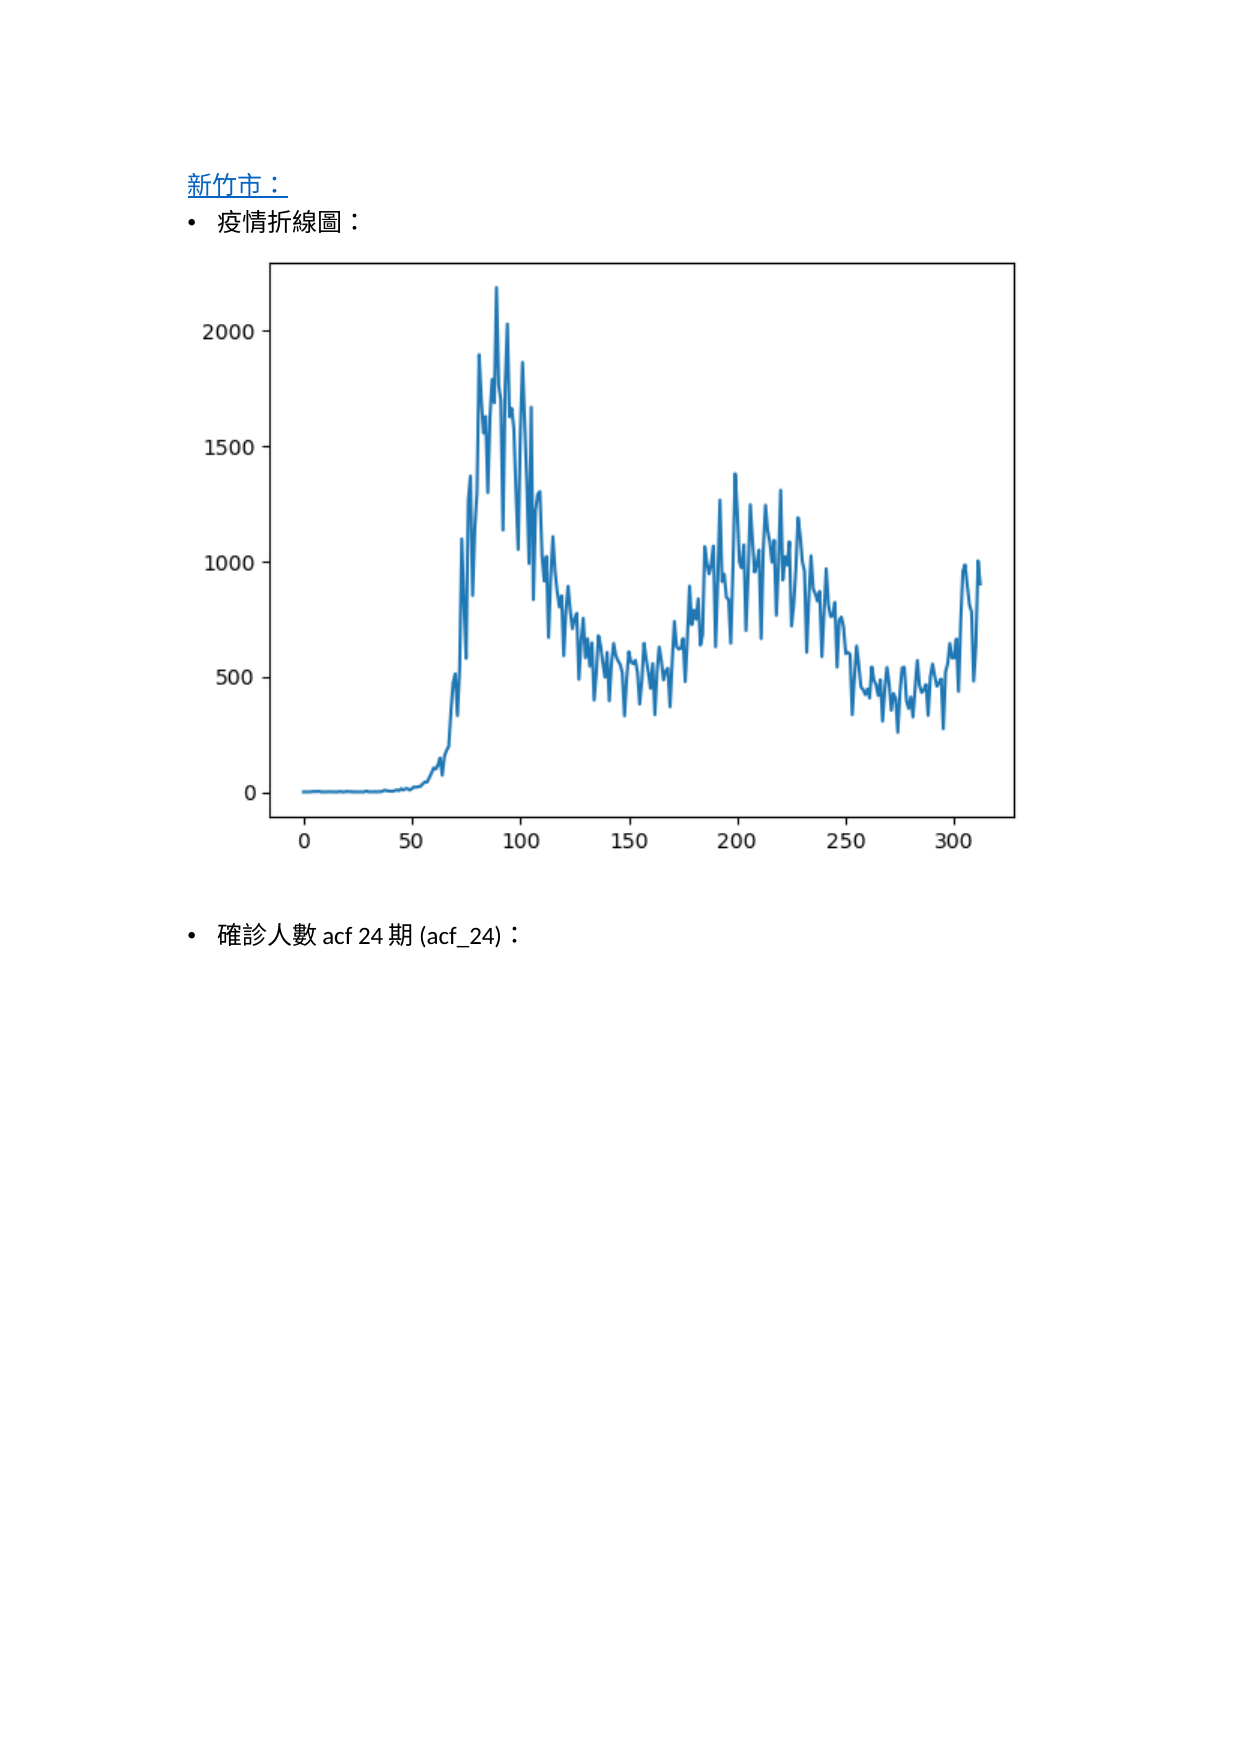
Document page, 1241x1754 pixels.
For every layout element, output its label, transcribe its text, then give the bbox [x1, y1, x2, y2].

picture [187, 248, 1029, 868]
list 確診人數acf 24期 (acf_24)： [187, 914, 1053, 952]
list 疫情折線圖： [187, 202, 1053, 239]
text 新竹市： [187, 164, 1053, 202]
